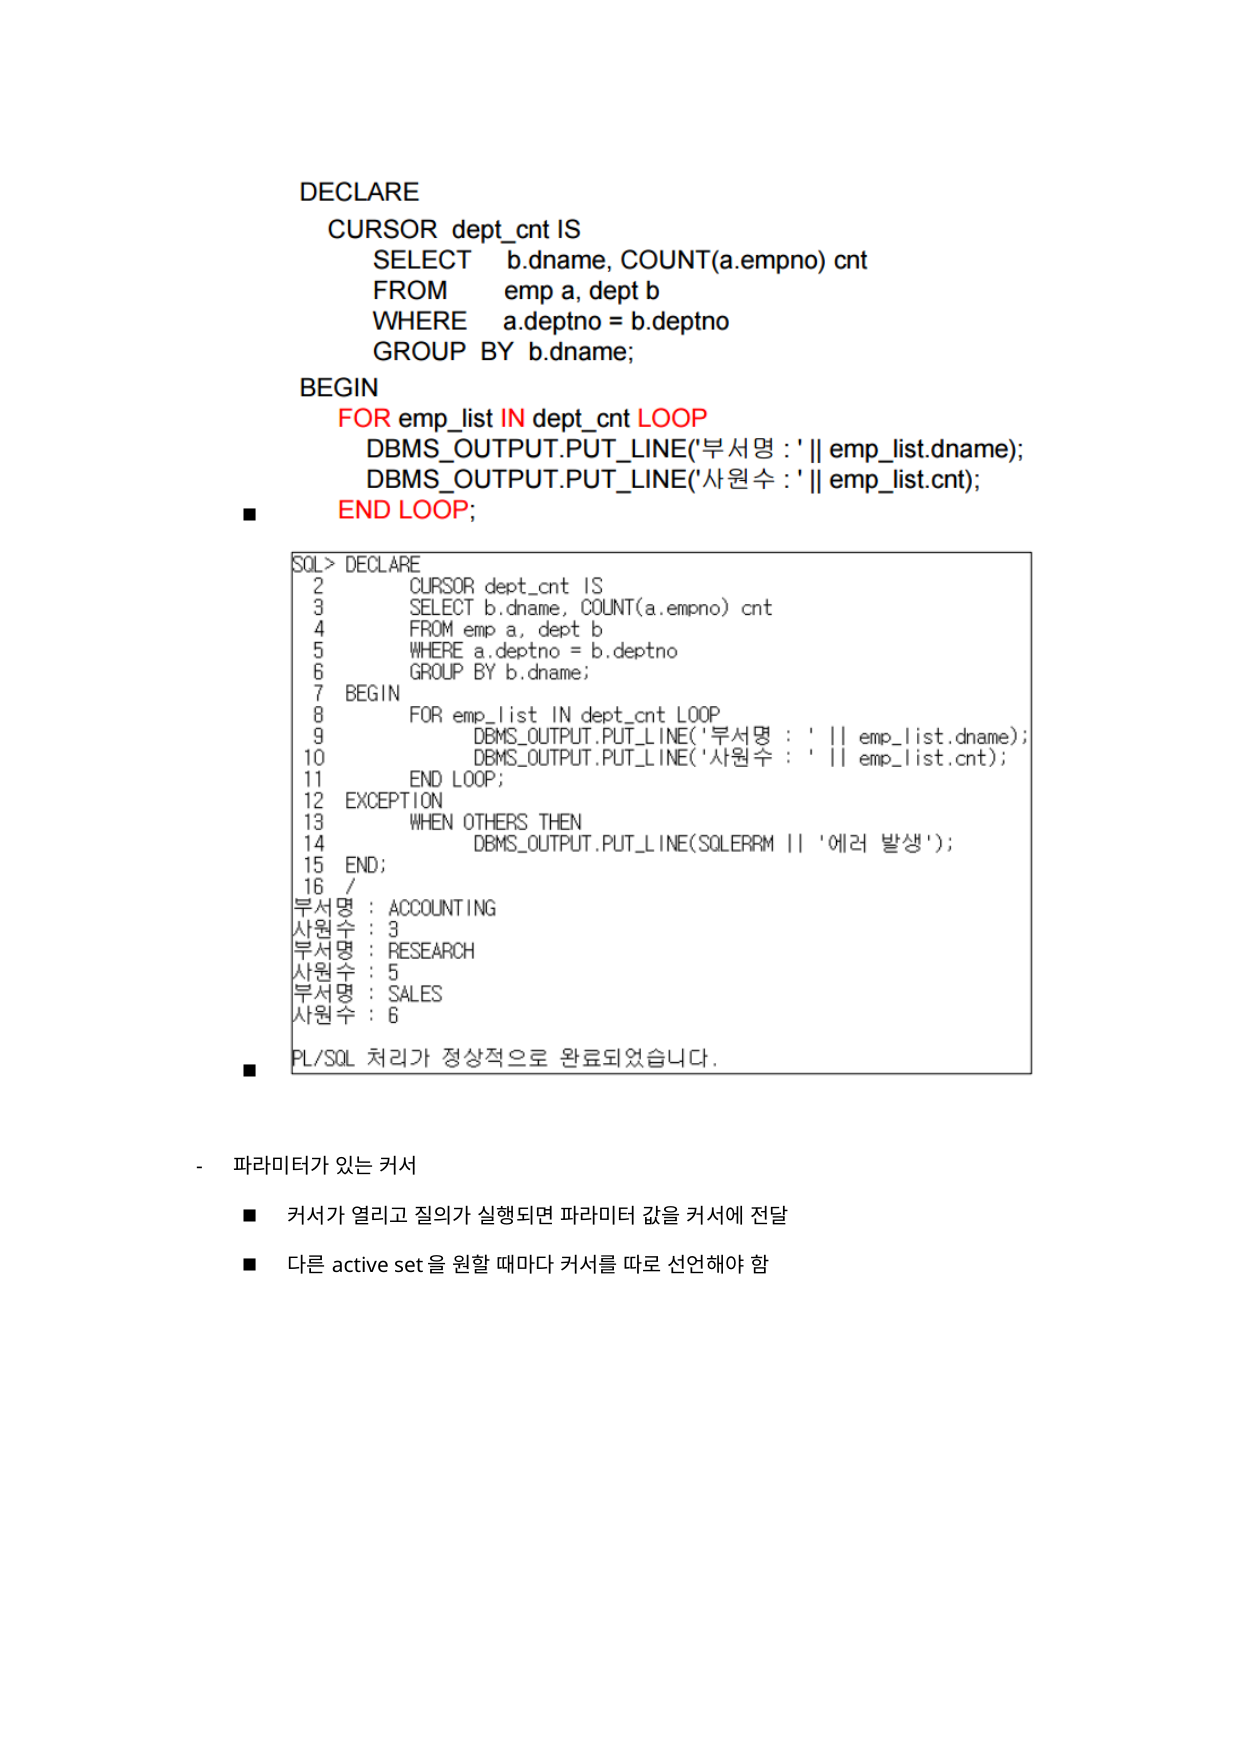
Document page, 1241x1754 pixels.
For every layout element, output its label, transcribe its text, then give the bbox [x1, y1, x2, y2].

picture [287, 177, 1033, 523]
picture [287, 546, 1036, 1079]
list 다른 active set을 원할 때마다 커서를 따로 선언해야 함 [242, 1248, 1090, 1309]
list 커서가 열리고 질의가 실행되면 파라미터 값을 커서에 전달 [242, 1199, 1090, 1229]
list 파라미터가 있는 커서 [196, 1150, 1090, 1180]
